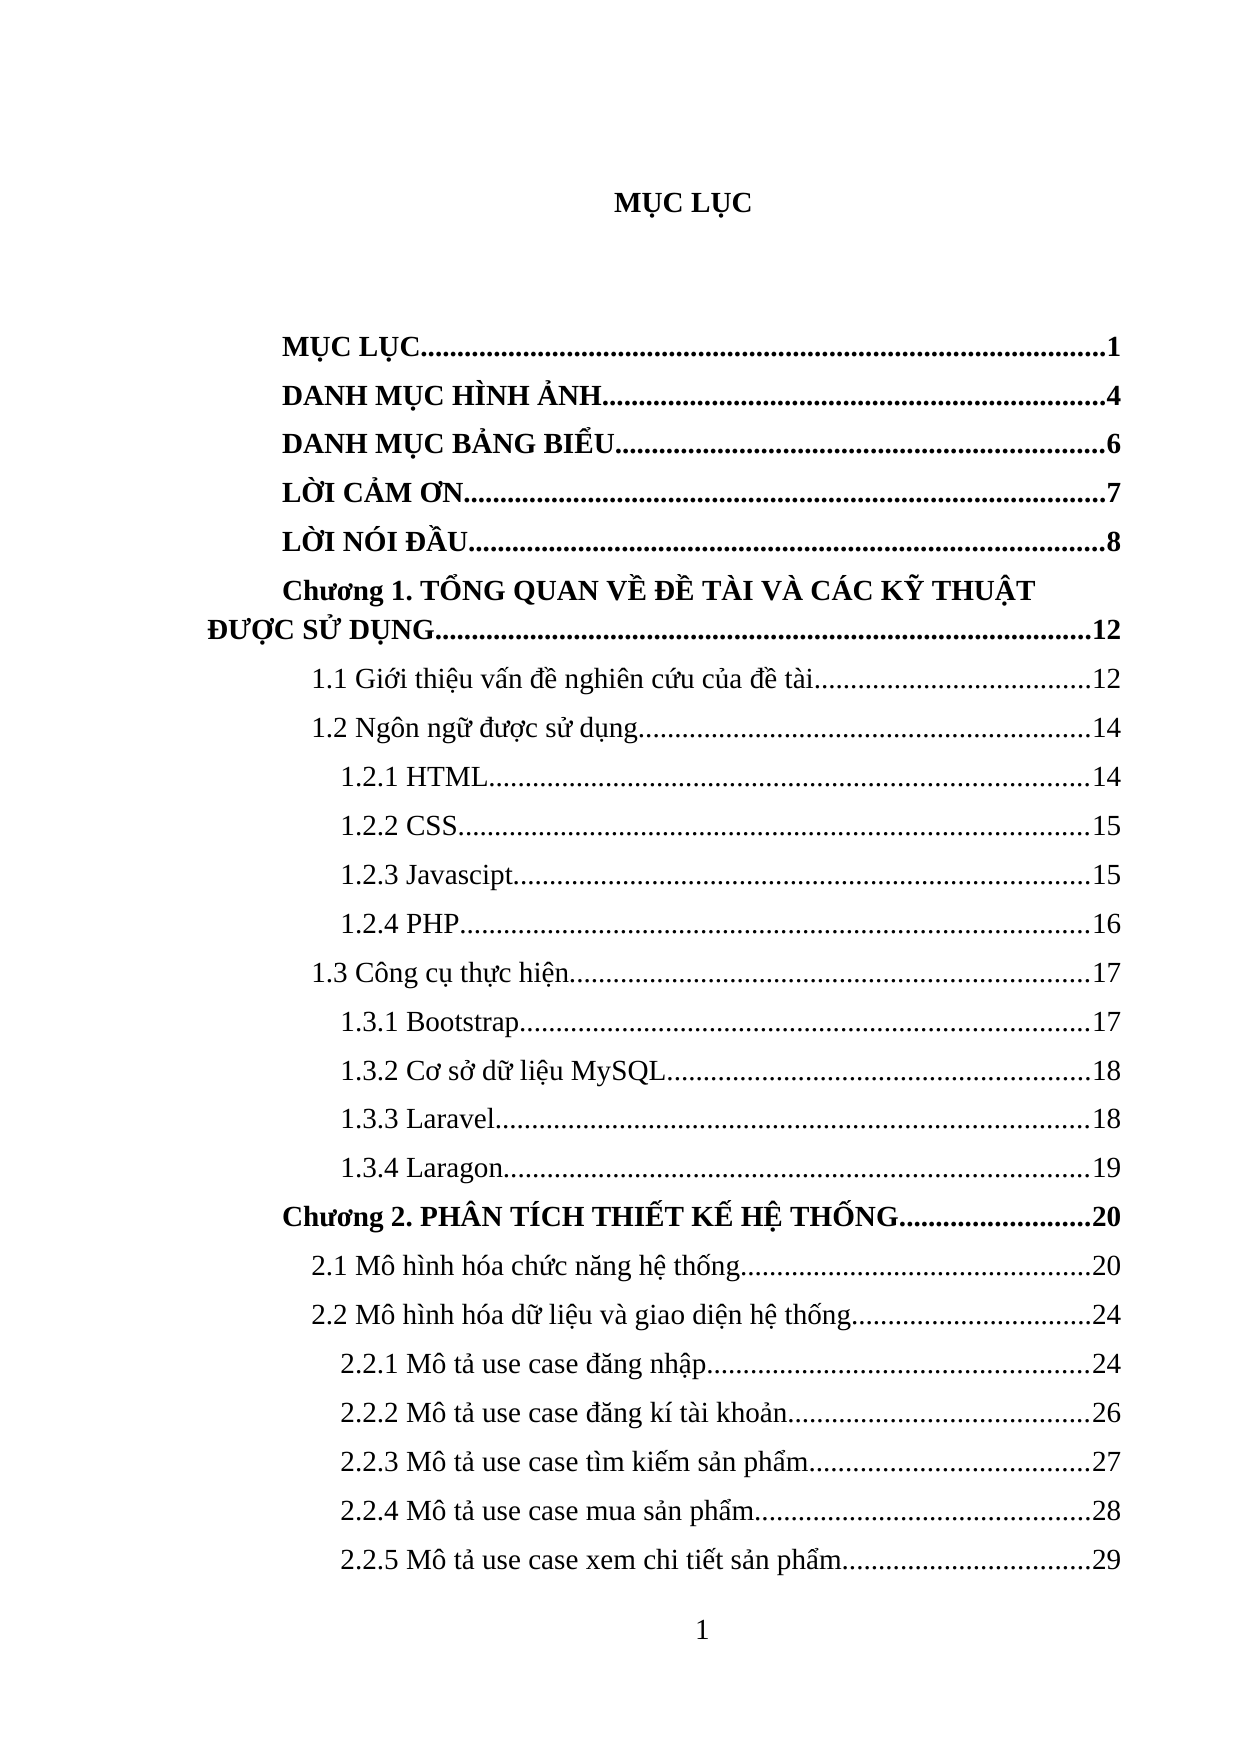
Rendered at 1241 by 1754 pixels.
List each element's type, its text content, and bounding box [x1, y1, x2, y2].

subtitle MỤC LỤC [244, 185, 1122, 219]
